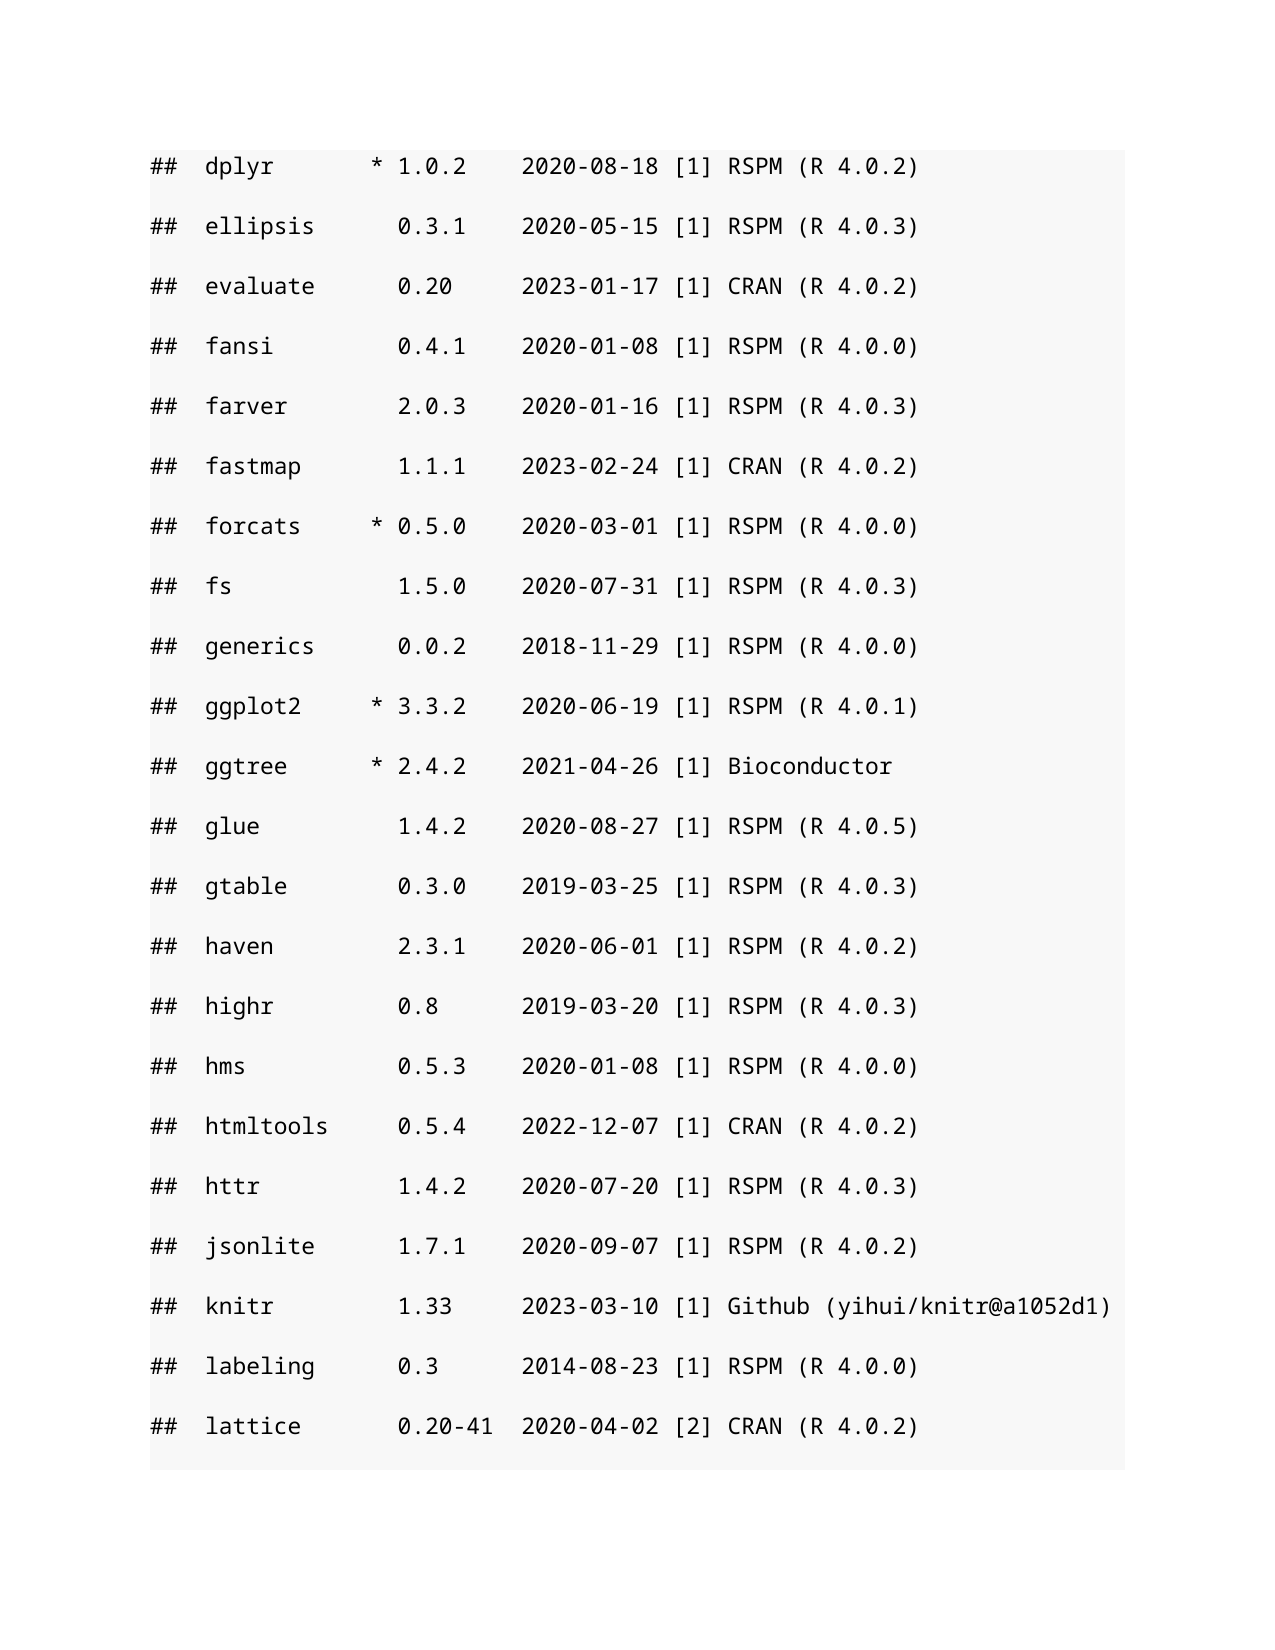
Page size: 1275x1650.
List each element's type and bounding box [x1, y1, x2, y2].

text [150, 150, 1125, 1470]
